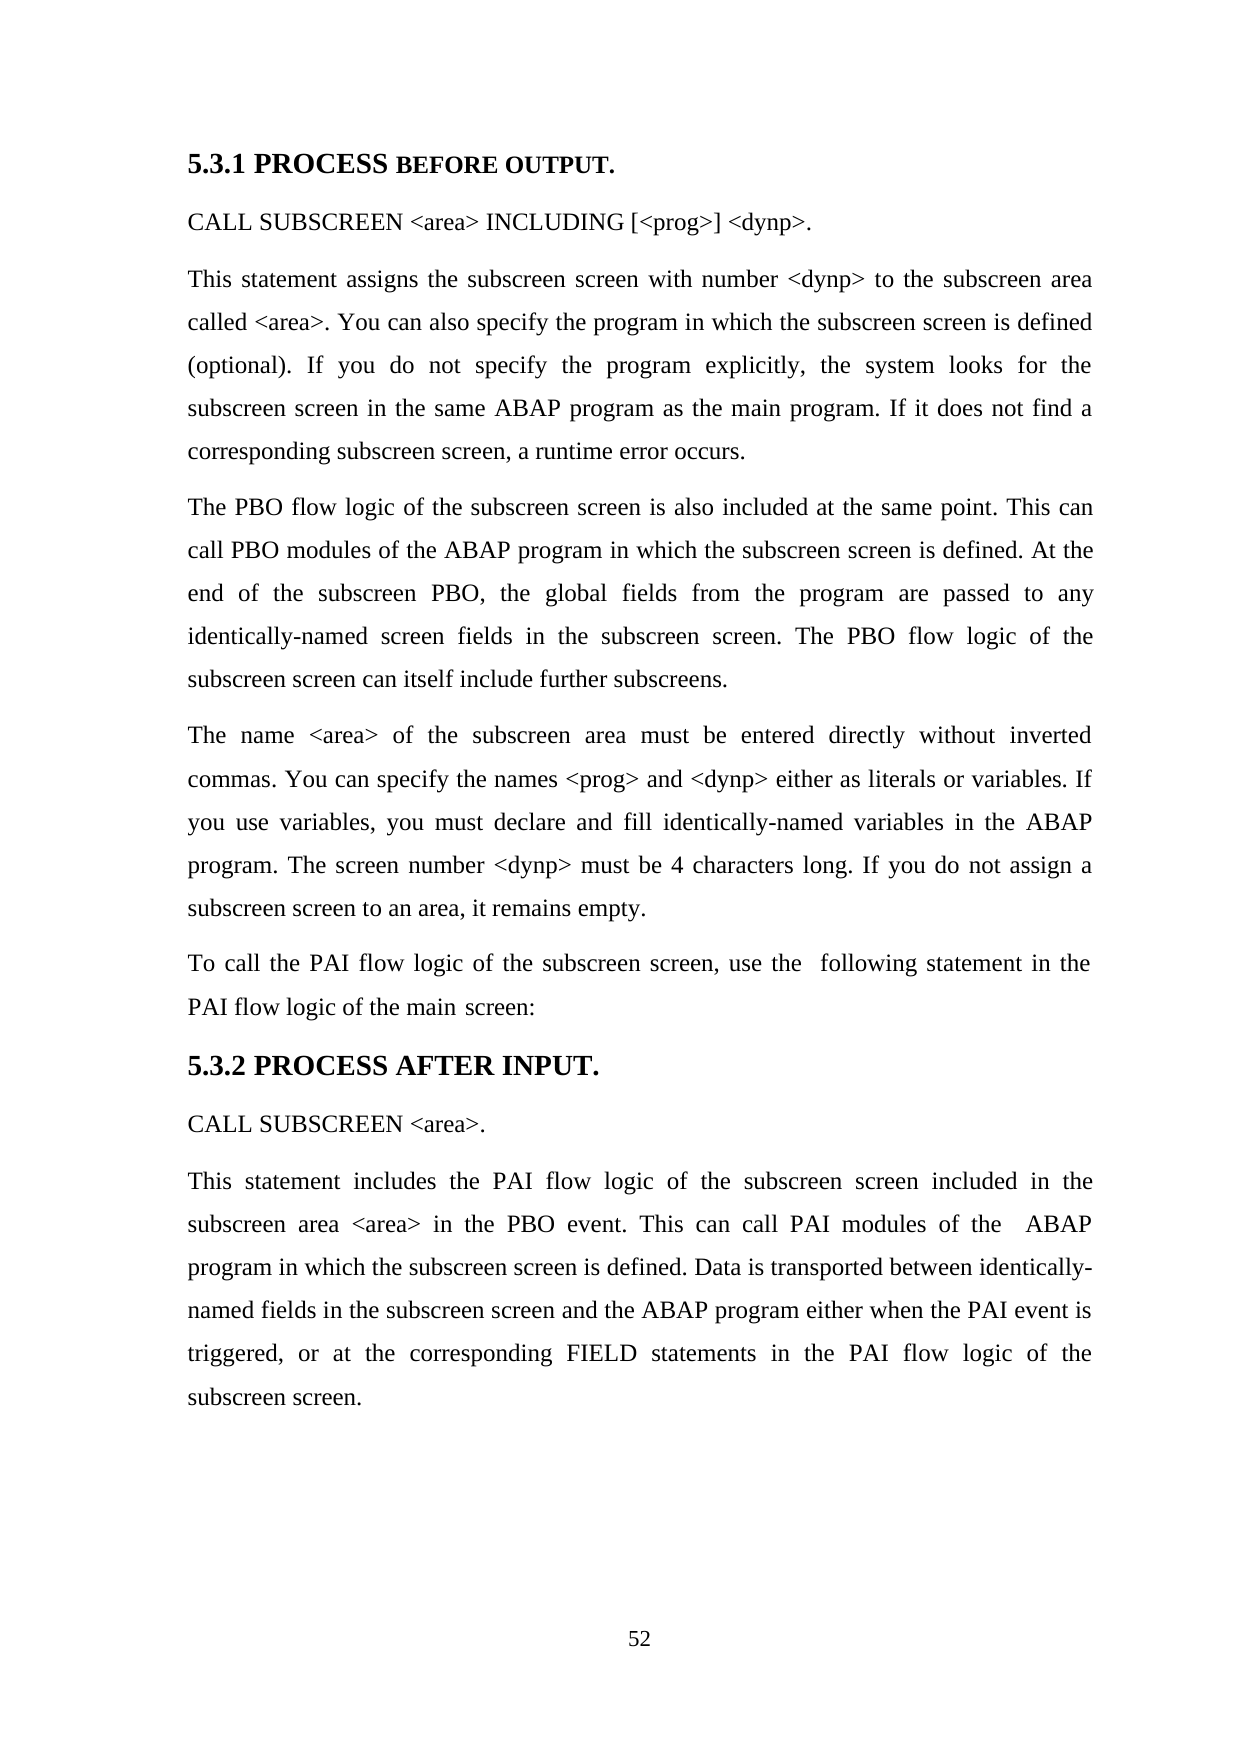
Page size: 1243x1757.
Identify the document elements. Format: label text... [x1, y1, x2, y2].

text This statement assigns the subscreen screen with number <dynp> to the subscreen area called <area>. You can also specify the program in which the subscreen screen is defined (optional). If you do not specify the program explicitly, the system looks for the subscreen screen in the same ABAP program as the main program. If it does not find a corresponding subscreen screen, a runtime error occurs. [187, 264, 1093, 465]
subtitle PROCESS AFTER INPUT. [187, 1048, 1145, 1081]
text The name <area> of the subscreen area must be entered directly without inverted commas. You can specify the names <prog> and <dynp> either as literals or variables. If you use variables, you must declare and fill identically-named variables in the ABAP program. The screen number <dynp> must be 4 characters long. If you do not assign a subscreen screen to an area, it remains empty. [187, 721, 1093, 922]
text CALL SUBSCREEN <area>. [187, 1109, 1145, 1138]
text The PBO flow logic of the subscreen screen is also included at the same point. This can call PBO modules of the ABAP program in which the subscreen screen is defined. At the end of the subscreen PBO, the global fields from the program are passed to any identically-named screen fields in the subscreen screen. The PBO flow logic of the subscreen screen can itself include further subscreens. [187, 492, 1095, 693]
text CALL SUBSCREEN <area> INCLUDING [<prog>] <dynp>. [187, 207, 1145, 236]
list PROCESS BEFORE OUTPUT. [187, 146, 1145, 179]
text To call the PAI flow logic of the subscreen screen, use the following statement in the PAI flow logic of the main screen: [187, 948, 1093, 1020]
text This statement includes the PAI flow logic of the subscreen screen included in the subscreen area <area> in the PBO event. This can call PAI modules of the ABAP program in which the subscreen screen is defined. Data is transported between identically- named fields in the subscreen screen and the ABAP program either when the PAI event is triggered, or at the corresponding FIELD statements in the PAI flow logic of the subscreen screen. [187, 1166, 1094, 1410]
